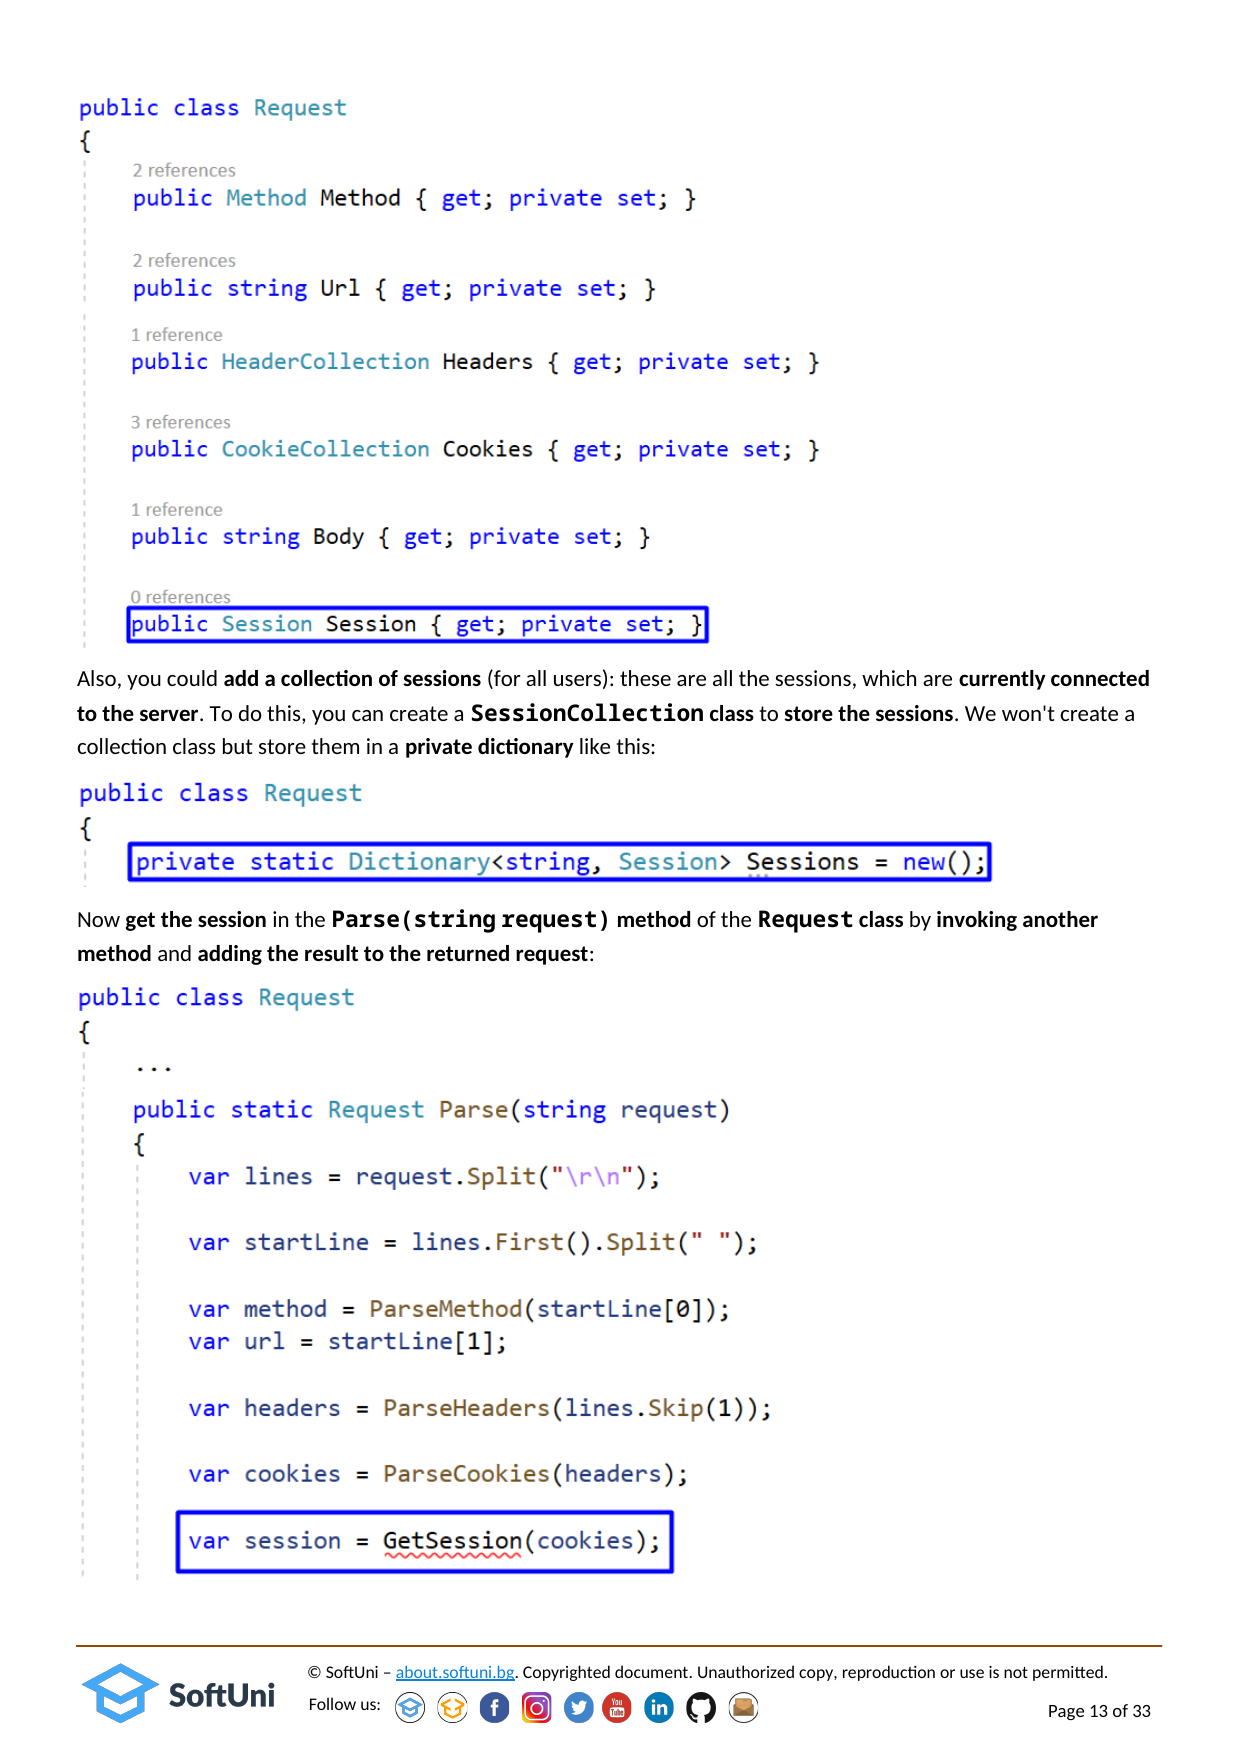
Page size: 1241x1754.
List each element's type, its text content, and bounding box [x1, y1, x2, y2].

picture [75, 1658, 281, 1729]
picture [437, 1692, 468, 1723]
picture [686, 1692, 716, 1723]
picture [76, 983, 360, 1089]
picture [76, 309, 830, 648]
picture [644, 1714, 653, 1723]
text Now get the session in the Parse(string request) method of the Request class by invoking another method and adding the result to the returned request: [77, 903, 1163, 967]
picture [658, 1705, 667, 1714]
picture [602, 1692, 632, 1723]
picture [76, 776, 998, 887]
picture [564, 1692, 594, 1723]
picture [665, 1714, 674, 1723]
picture [665, 1692, 674, 1701]
picture [479, 1692, 510, 1723]
picture [644, 1692, 653, 1701]
picture [522, 1692, 552, 1723]
picture [395, 1692, 425, 1723]
picture [76, 95, 854, 306]
text Also, you could add a collection of sessions (for all users): these are all the sessions, which are currently connected to the server. To do this, you can create a SessionCollection class to store the sessions. We won't create a collection class but store them in a private dictionary like this: [77, 664, 1163, 760]
picture [76, 1092, 971, 1581]
picture [728, 1692, 759, 1723]
